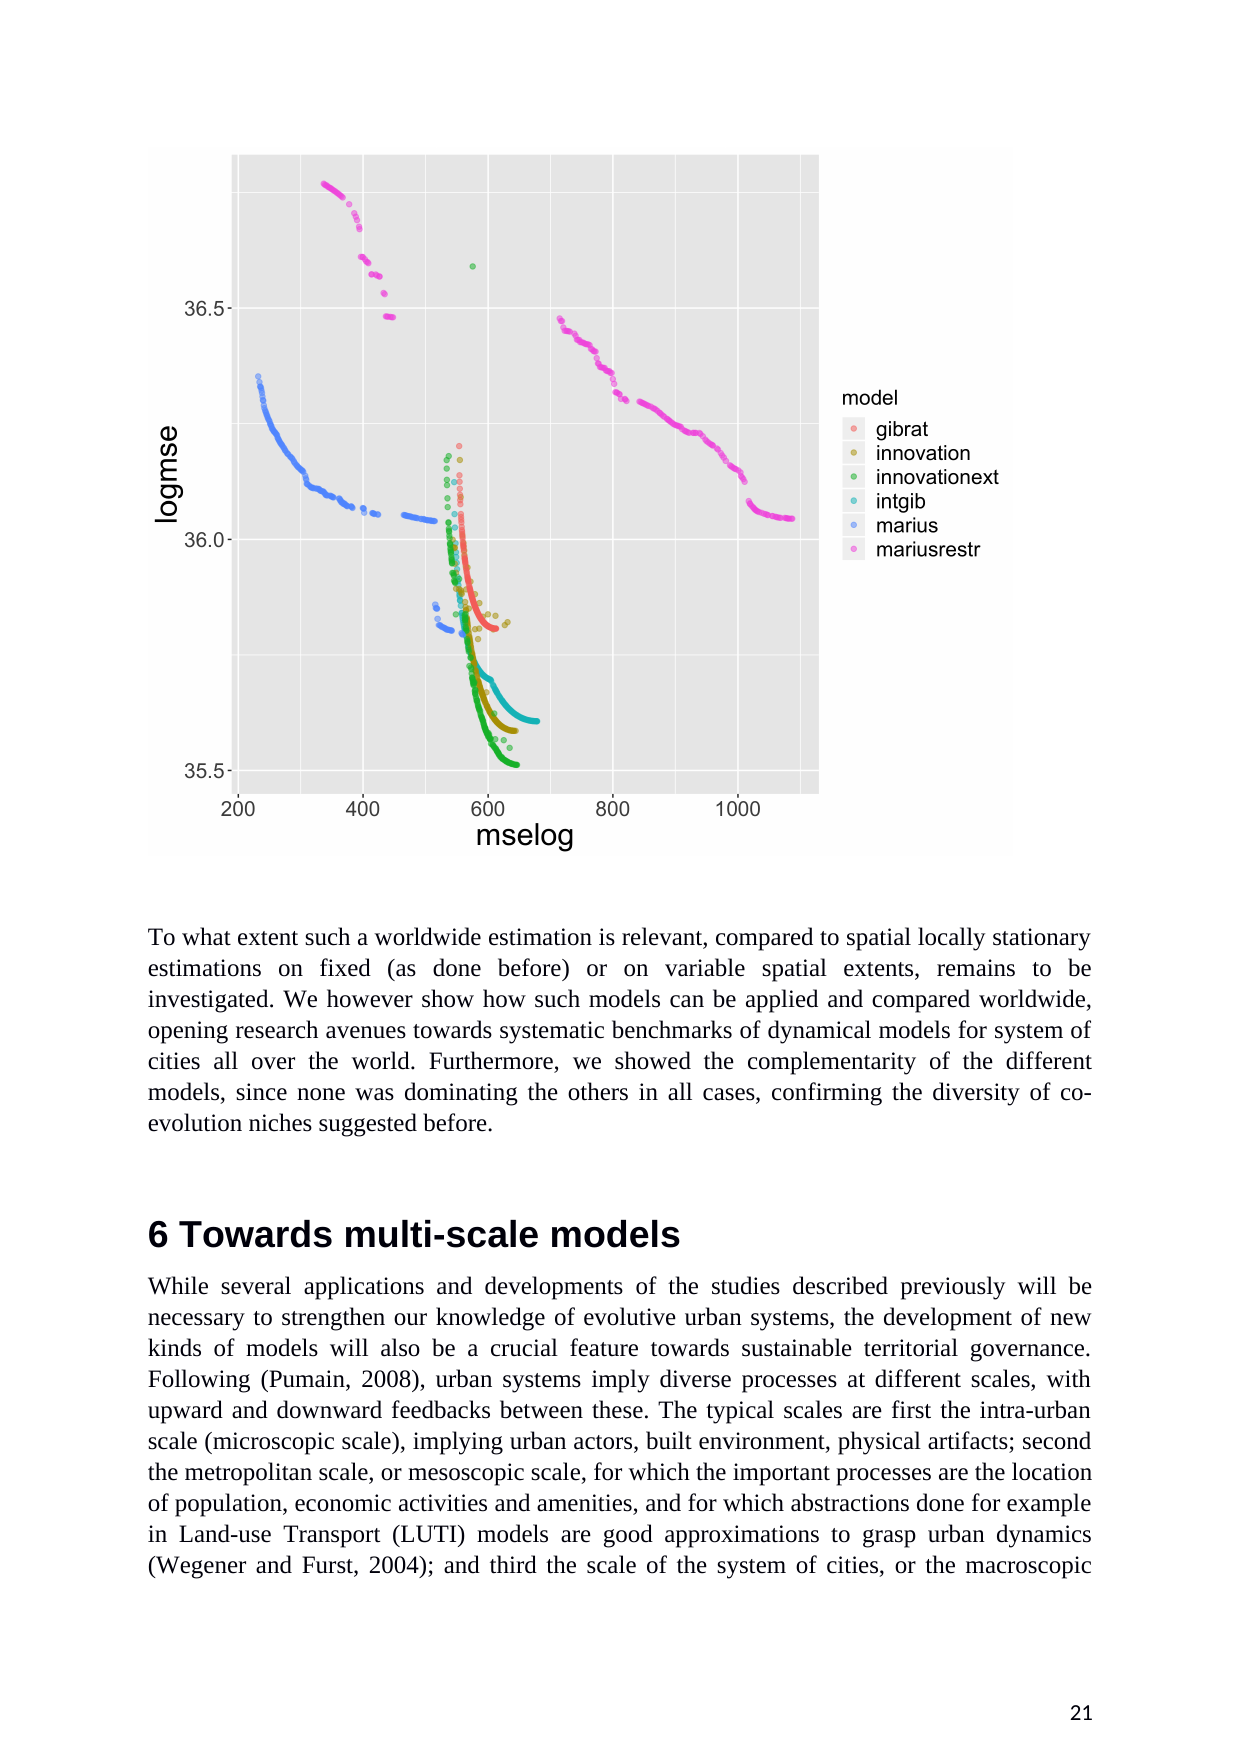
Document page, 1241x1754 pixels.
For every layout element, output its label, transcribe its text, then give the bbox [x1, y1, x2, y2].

subtitle 6 Towards multi-scale models [148, 1212, 1093, 1255]
text To what extent such a worldwide estimation is relevant, compared to spatial locally stationary estimations on fixed (as done before) or on variable spatial extents, remains to be investigated. We however show how such models can be applied and compared worldwide, opening research avenues towards systematic benchmarks of dynamical models for system of cities all over the world. Furthermore, we showed the complementarity of the different models, since none was dominating the others in all cases, confirming the diversity of co-evolution niches suggested before. [148, 922, 1093, 1137]
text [148, 1271, 1093, 1579]
